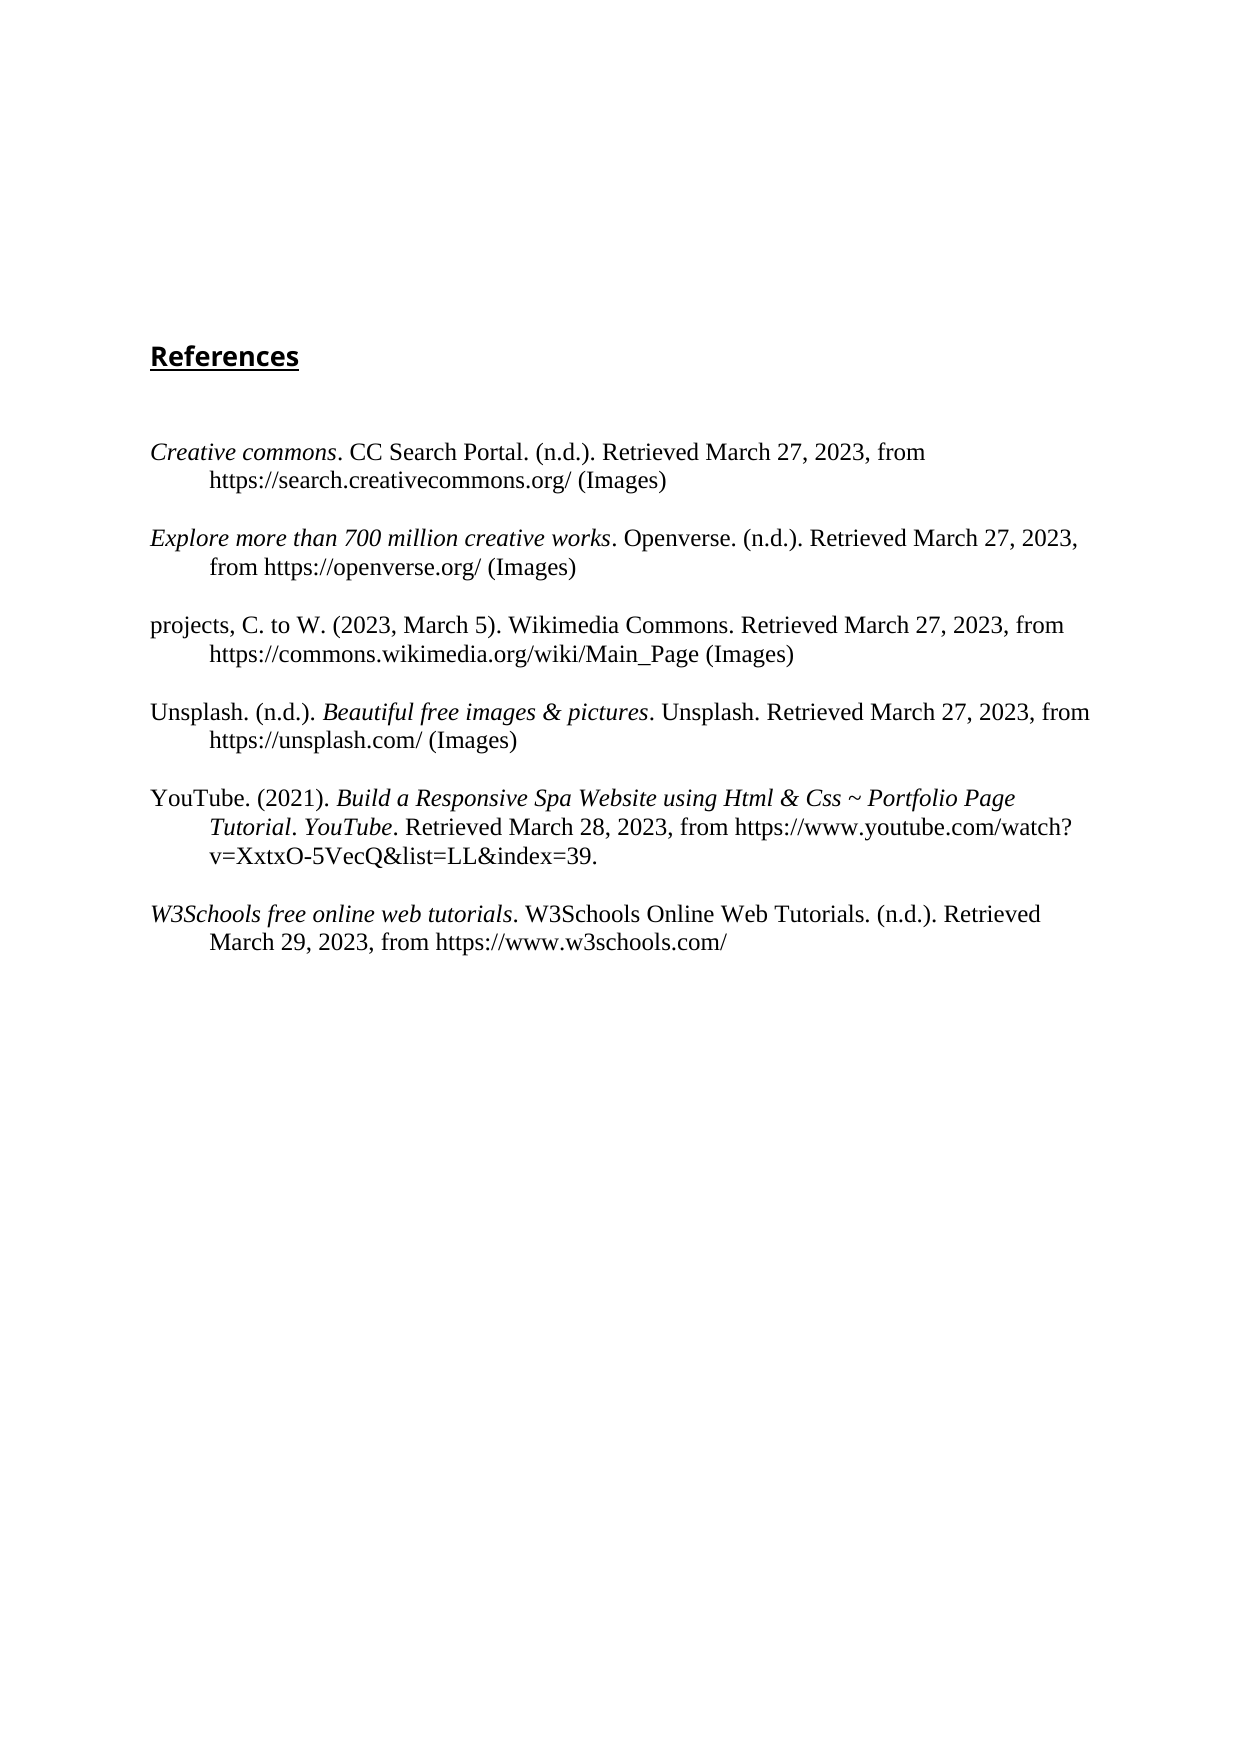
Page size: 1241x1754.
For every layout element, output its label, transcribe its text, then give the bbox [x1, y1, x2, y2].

text W3Schools free online web tutorials. W3Schools Online Web Tutorials. (n.d.). Retrieved March 29, 2023, from https://www.w3schools.com/ [150, 899, 1090, 956]
text Creative commons. CC Search Portal. (n.d.). Retrieved March 27, 2023, from https://search.creativecommons.org/ (Images) [150, 437, 1090, 494]
text projects, C. to W. (2023, March 5). Wikimedia Commons. Retrieved March 27, 2023, from https://commons.wikimedia.org/wiki/Main_Page (Images) [150, 610, 1090, 667]
text Unsplash. (n.d.). Beautiful free images & pictures. Unsplash. Retrieved March 27, 2023, from https://unsplash.com/ (Images) [150, 697, 1090, 754]
subtitle References [150, 337, 1090, 374]
text Explore more than 700 million creative works. Openverse. (n.d.). Retrieved March 27, 2023, from https://openverse.org/ (Images) [150, 523, 1090, 581]
text YouTube. (2021). Build a Responsive Spa Website using Html & Css ~ Portfolio Page Tutorial. YouTube. Retrieved March 28, 2023, from https://www.youtube.com/watch?v=XxtxO-5VecQ&list=LL&index=39. [150, 783, 1090, 869]
